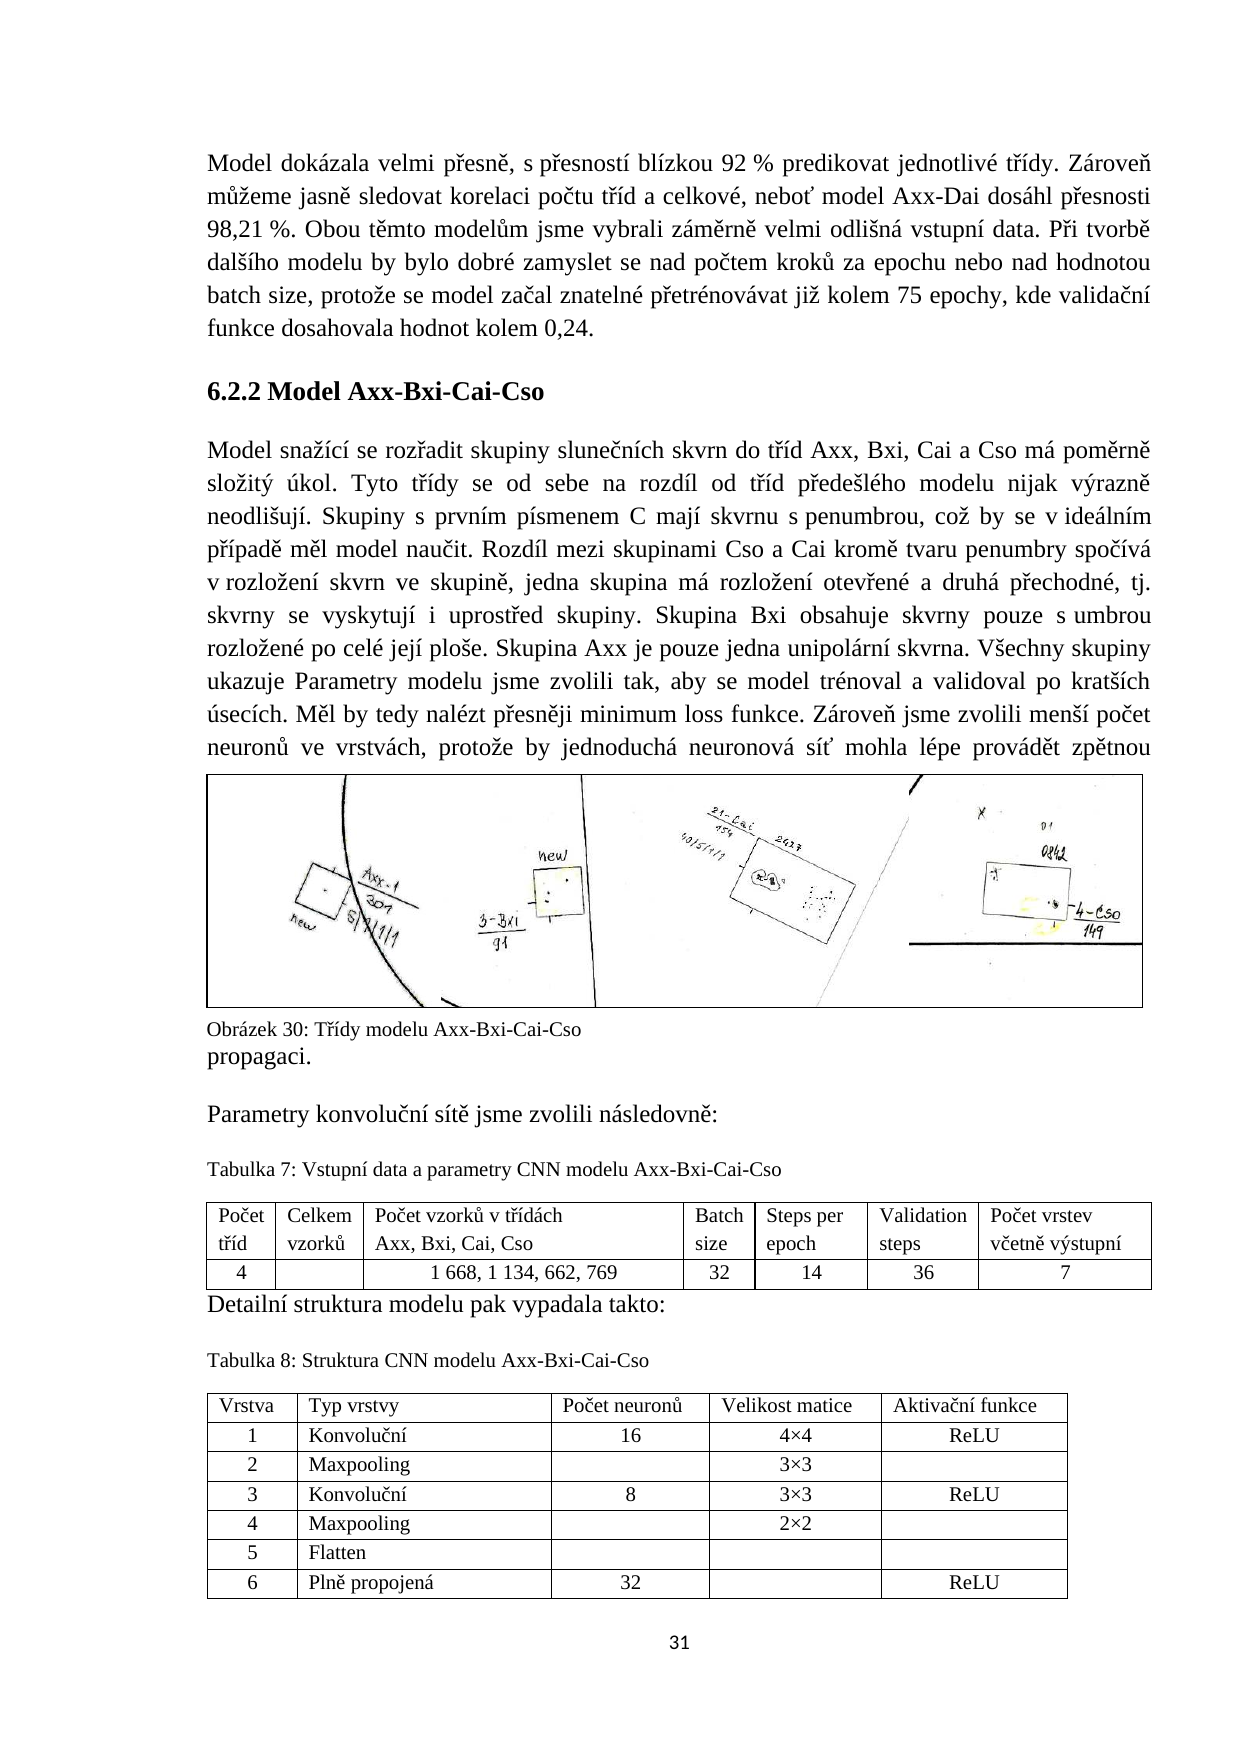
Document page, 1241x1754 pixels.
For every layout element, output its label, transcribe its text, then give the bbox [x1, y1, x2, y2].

table_cell [882, 1540, 1067, 1569]
table_cell ReLU [882, 1482, 1067, 1510]
picture [208, 775, 1142, 1007]
table_cell 6 [208, 1570, 297, 1598]
table_cell [882, 1452, 1067, 1481]
table_cell Plně propojená [298, 1570, 551, 1598]
table_header Počet tříd [207, 1203, 275, 1259]
table_header Celkem vzorků [276, 1203, 363, 1259]
table_cell 2×2 [710, 1511, 881, 1539]
table_cell [552, 1511, 709, 1539]
table_cell ReLU [882, 1423, 1067, 1451]
table_cell [710, 1570, 881, 1598]
table_cell [552, 1452, 709, 1481]
table_cell 3 [208, 1482, 297, 1510]
table_cell [276, 1260, 363, 1288]
table_cell 7 [979, 1260, 1151, 1288]
text Parametry konvoluční sítě jsme zvolili následovně: [207, 1099, 1152, 1128]
table_cell Konvoluční [298, 1482, 551, 1510]
table_cell 32 [684, 1260, 754, 1288]
table_header Vrstva [208, 1394, 297, 1422]
table_cell 8 [552, 1482, 709, 1510]
table_header Velikost matice [710, 1394, 881, 1422]
table_cell 1 [208, 1423, 297, 1451]
table_header Validation steps [868, 1203, 978, 1259]
table_cell 5 [208, 1540, 297, 1569]
table_cell 32 [552, 1570, 709, 1598]
table_cell [882, 1511, 1067, 1539]
table_cell Maxpooling [298, 1452, 551, 1481]
table_header Aktivační funkce [882, 1394, 1067, 1422]
table_header Typ vrstvy [298, 1394, 551, 1422]
table_cell 3×3 [710, 1482, 881, 1510]
table_cell [552, 1540, 709, 1569]
table_cell 16 [552, 1423, 709, 1451]
subtitle Model Axx-Bxi-Cai-Cso [207, 375, 1152, 406]
table_cell 2 [208, 1452, 297, 1481]
table_cell 4 [207, 1260, 275, 1288]
table_cell 3×3 [710, 1452, 881, 1481]
table_header Počet neuronů [552, 1394, 709, 1422]
table_cell ReLU [882, 1570, 1067, 1598]
table_cell 36 [868, 1260, 978, 1288]
table_cell 1 668, 1 134, 662, 769 [364, 1260, 683, 1288]
table_header Batch size [684, 1203, 754, 1259]
text Detailní struktura modelu pak vypadala takto: [207, 1290, 1152, 1318]
table_cell 4×4 [710, 1423, 881, 1451]
table_cell [710, 1540, 881, 1569]
table_cell 14 [756, 1260, 867, 1288]
table_header Počet vzorků v třídách Axx, Bxi, Cai, Cso [364, 1203, 683, 1259]
table_header Steps per epoch [756, 1203, 867, 1259]
table_cell Konvoluční [298, 1423, 551, 1451]
table_cell Flatten [298, 1540, 551, 1569]
table_cell Maxpooling [298, 1511, 551, 1539]
table_header Počet vrstev včetně výstupní [979, 1203, 1151, 1259]
table_cell 4 [208, 1511, 297, 1539]
text Model dokázala velmi přesně, s přesností blízkou 92 % predikovat jednotlivé třídy. Zároveň můžeme jasně sledovat korelaci počtu tříd a celkové, neboť model Axx-Dai dosáhl přesnosti 98,21 %. Obou těmto modelům jsme vybrali záměrně velmi odlišná vstupní data. Při tvorbě dalšího modelu by bylo dobré zamyslet se nad počtem kroků za epochu nebo nad hodnotou batch size, protože se model začal znatelné přetrénovávat již kolem 75 epochy, kde validační funkce dosahovala hodnot kolem 0,24. [207, 148, 1152, 342]
